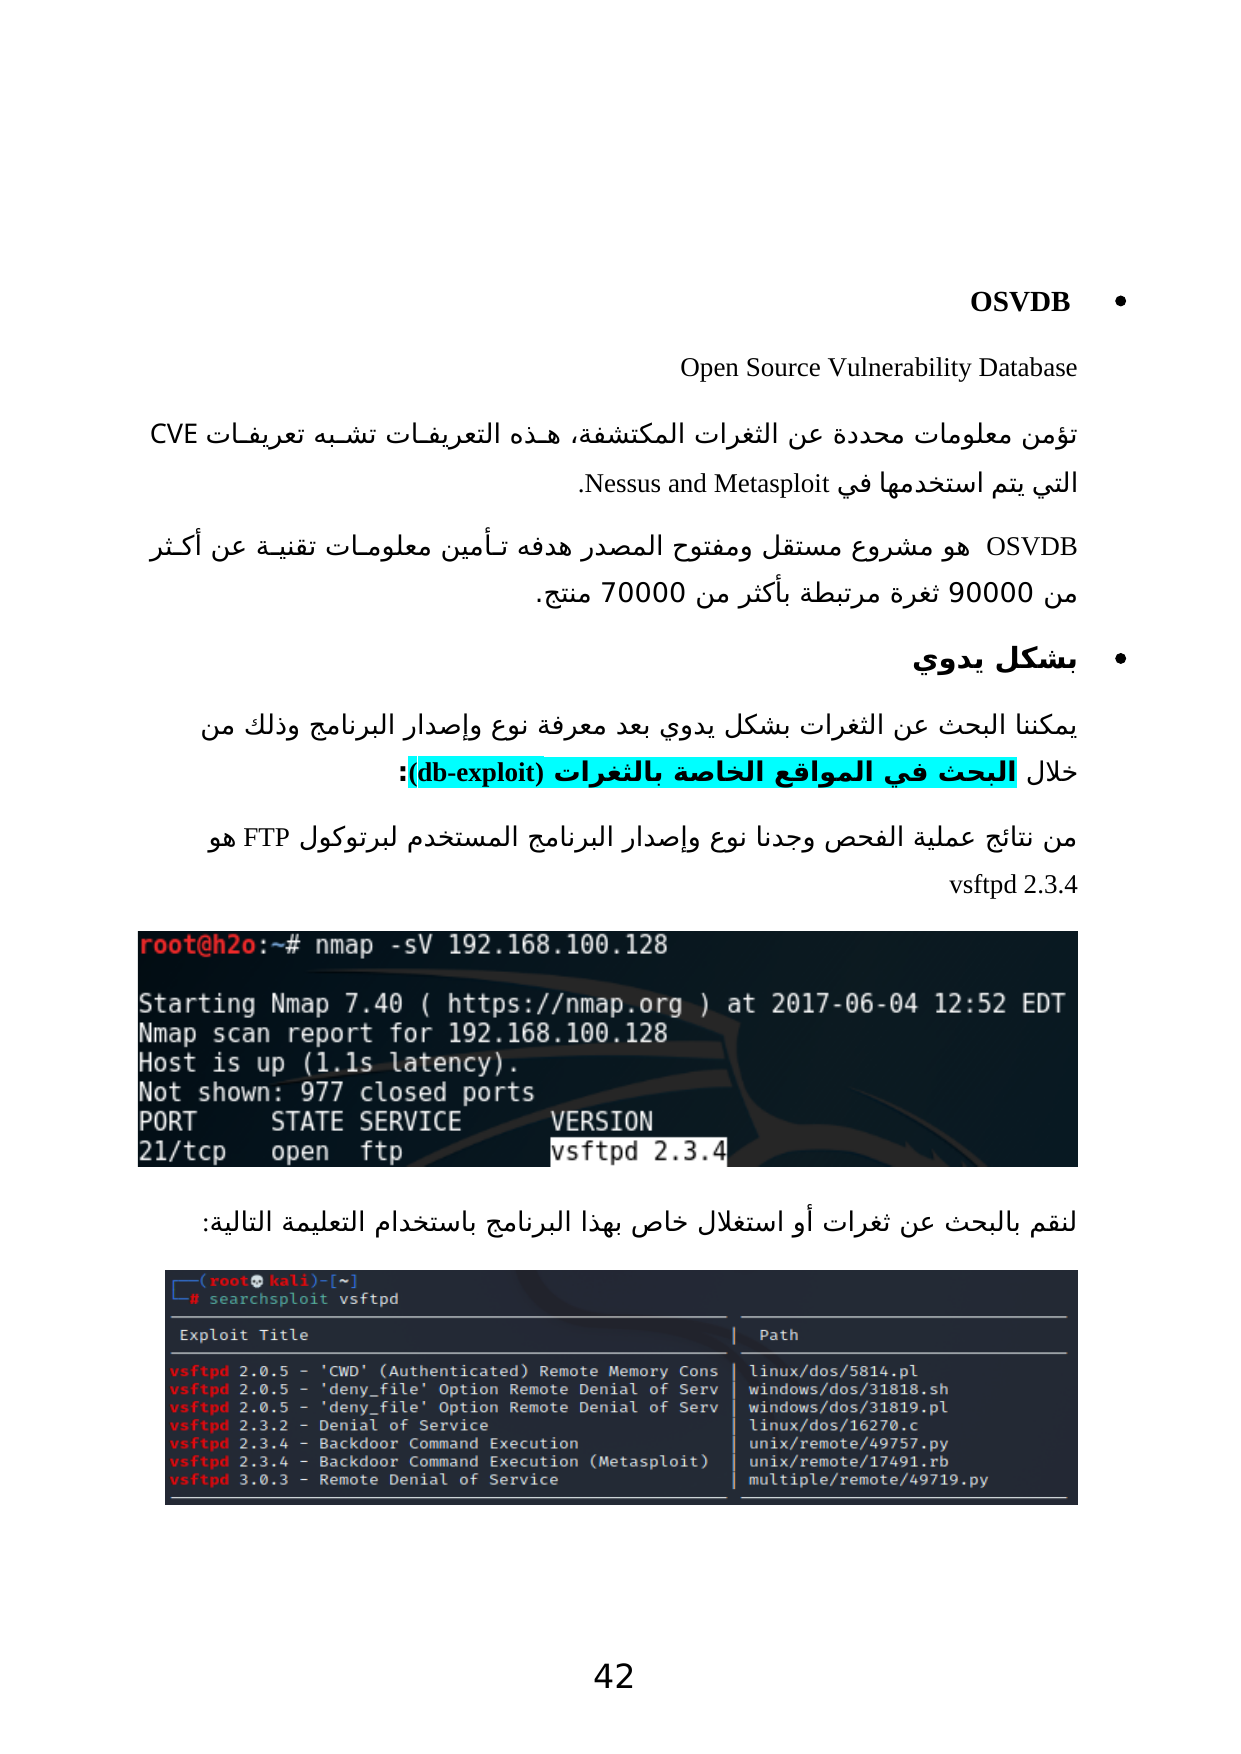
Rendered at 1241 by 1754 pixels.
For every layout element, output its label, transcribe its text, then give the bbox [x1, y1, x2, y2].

text OSVDB هو مشروع مستقل ومفتوح المصدر هدفه تأمين معلومات تقنية عن أكثر من 90000 ثغرة مرتبطة بأكثر من 70000 منتج. [150, 530, 1078, 609]
text لنقم بالبحث عن ثغرات أو استغلال خاص بهذا البرنامج باستخدام التعليمة التالية: [150, 1206, 1078, 1237]
list بشكل يدوي [150, 642, 1116, 676]
list OSVDB [150, 284, 1116, 318]
text من نتائج عملية الفحص وجدنا نوع وإصدار البرنامج المستخدم لبرتوكول FTP هو vsftpd 2.3.4 [150, 821, 1078, 899]
text Open Source Vulnerability Database [150, 351, 1078, 382]
text يمكننا البحث عن الثغرات بشكل يدوي بعد معرفة نوع وإصدار البرنامج وذلك من خلال البحث في المواقع الخاصة بالثغرات (db-exploit): [150, 709, 1078, 788]
text تؤمن معلومات محددة عن الثغرات المكتشفة، هذه التعريفات تشبه تعريفات CVE التي يتم استخدمها في Nessus and Metasploit. [150, 414, 1078, 498]
